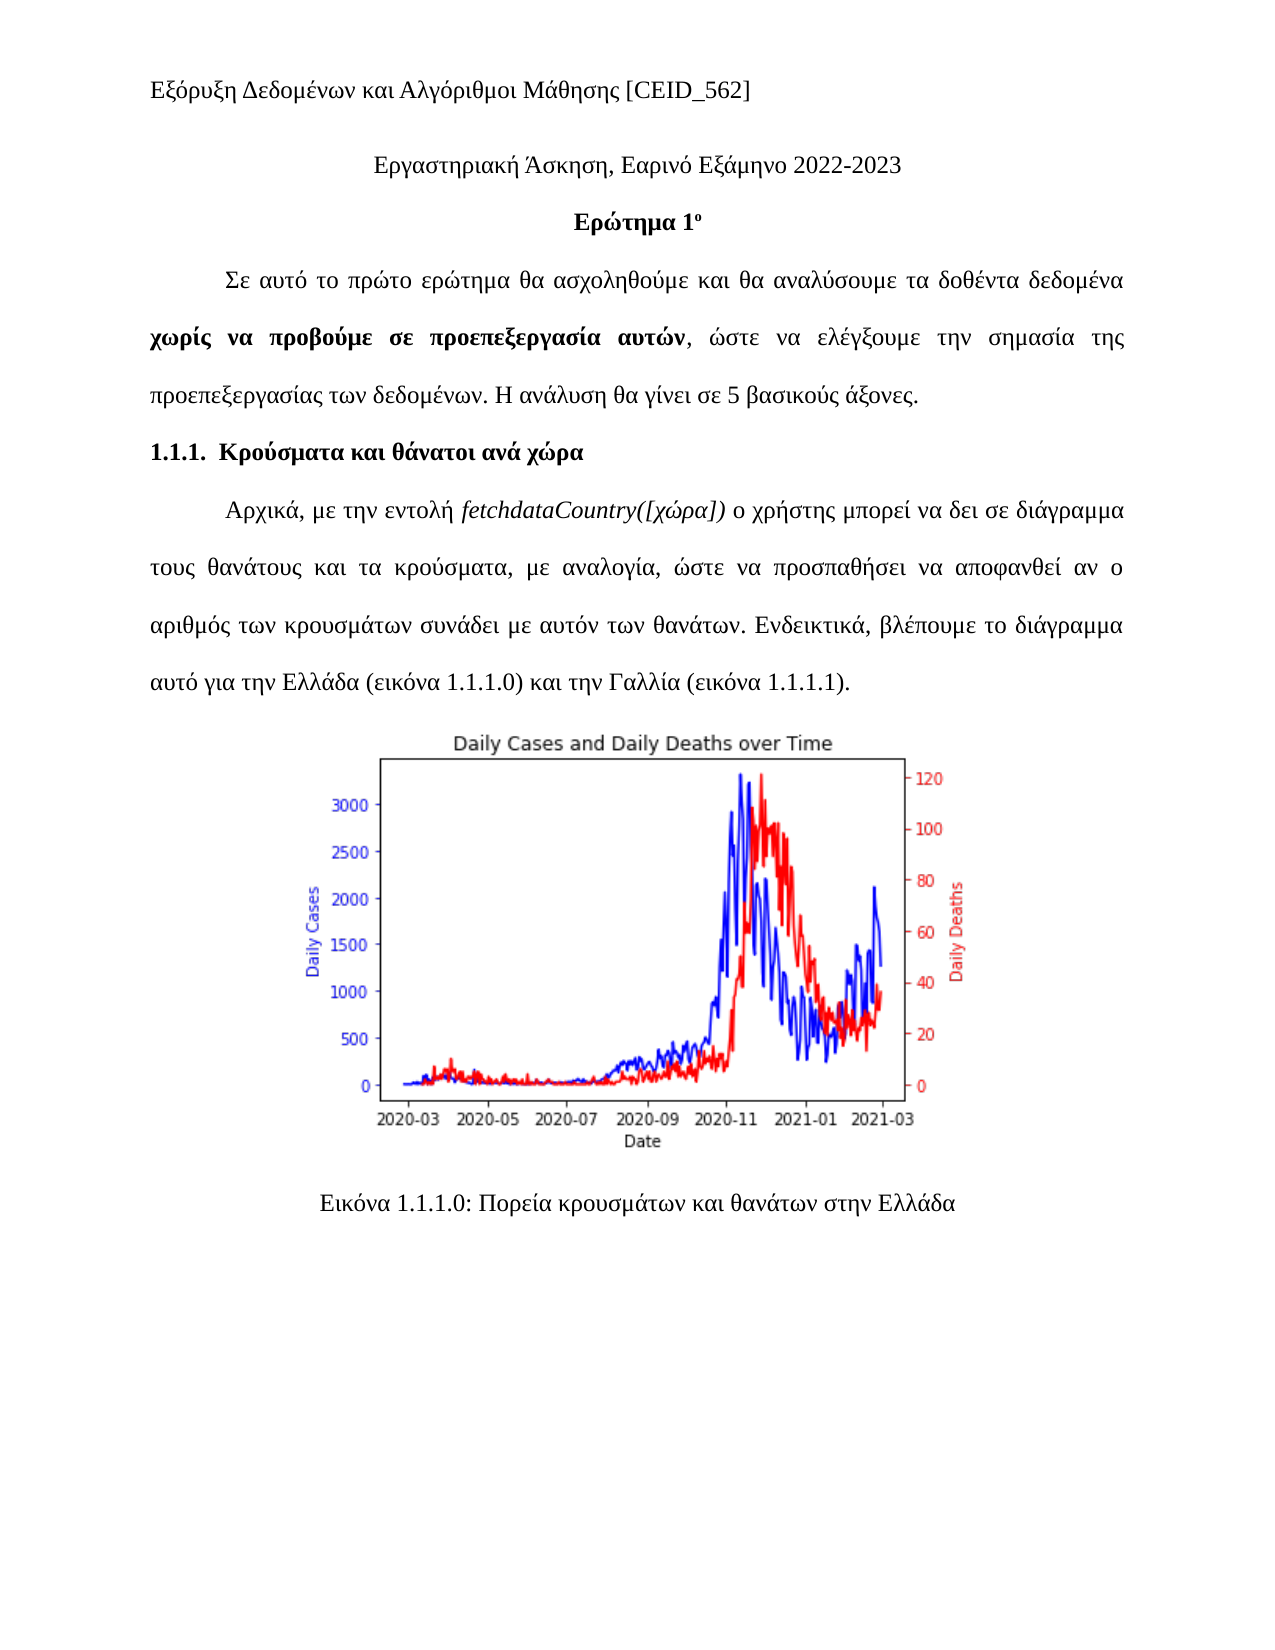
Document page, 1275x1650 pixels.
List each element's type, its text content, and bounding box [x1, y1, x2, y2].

text Αρχικά, με την εντολή fetchdataCountry([χώρα]) ο χρήστης μπορεί να δει σε διάγραμμα τους θανάτους και τα κρούσματα, με αναλογία, ώστε να προσπαθήσει να αποφανθεί αν ο αριθμός των κρουσμάτων συνάδει με αυτόν των θανάτων. Ενδεικτικά, βλέπουμε το διάγραμμα αυτό για την Ελλάδα (εικόνα 1.1.1.0) και την Γαλλία (εικόνα 1.1.1.1). [150, 495, 1125, 696]
picture [297, 725, 978, 1160]
text Εικόνα 1.1.1.0: Πορεία κρουσμάτων και θανάτων στην Ελλάδα [150, 1188, 1125, 1217]
text 1.1.1. Κρούσματα και θάνατοι ανά χώρα [150, 437, 1125, 466]
text Σε αυτό το πρώτο ερώτημα θα ασχοληθούμε και θα αναλύσουμε τα δοθέντα δεδομένα χωρίς να προβούμε σε προεπεξεργασία αυτών, ώστε να ελέγξουμε την σημασία της προεπεξεργασίας των δεδομένων. Η ανάλυση θα γίνει σε 5 βασικούς άξονες. [150, 265, 1125, 409]
subtitle Ερώτημα 1ο [150, 207, 1125, 236]
